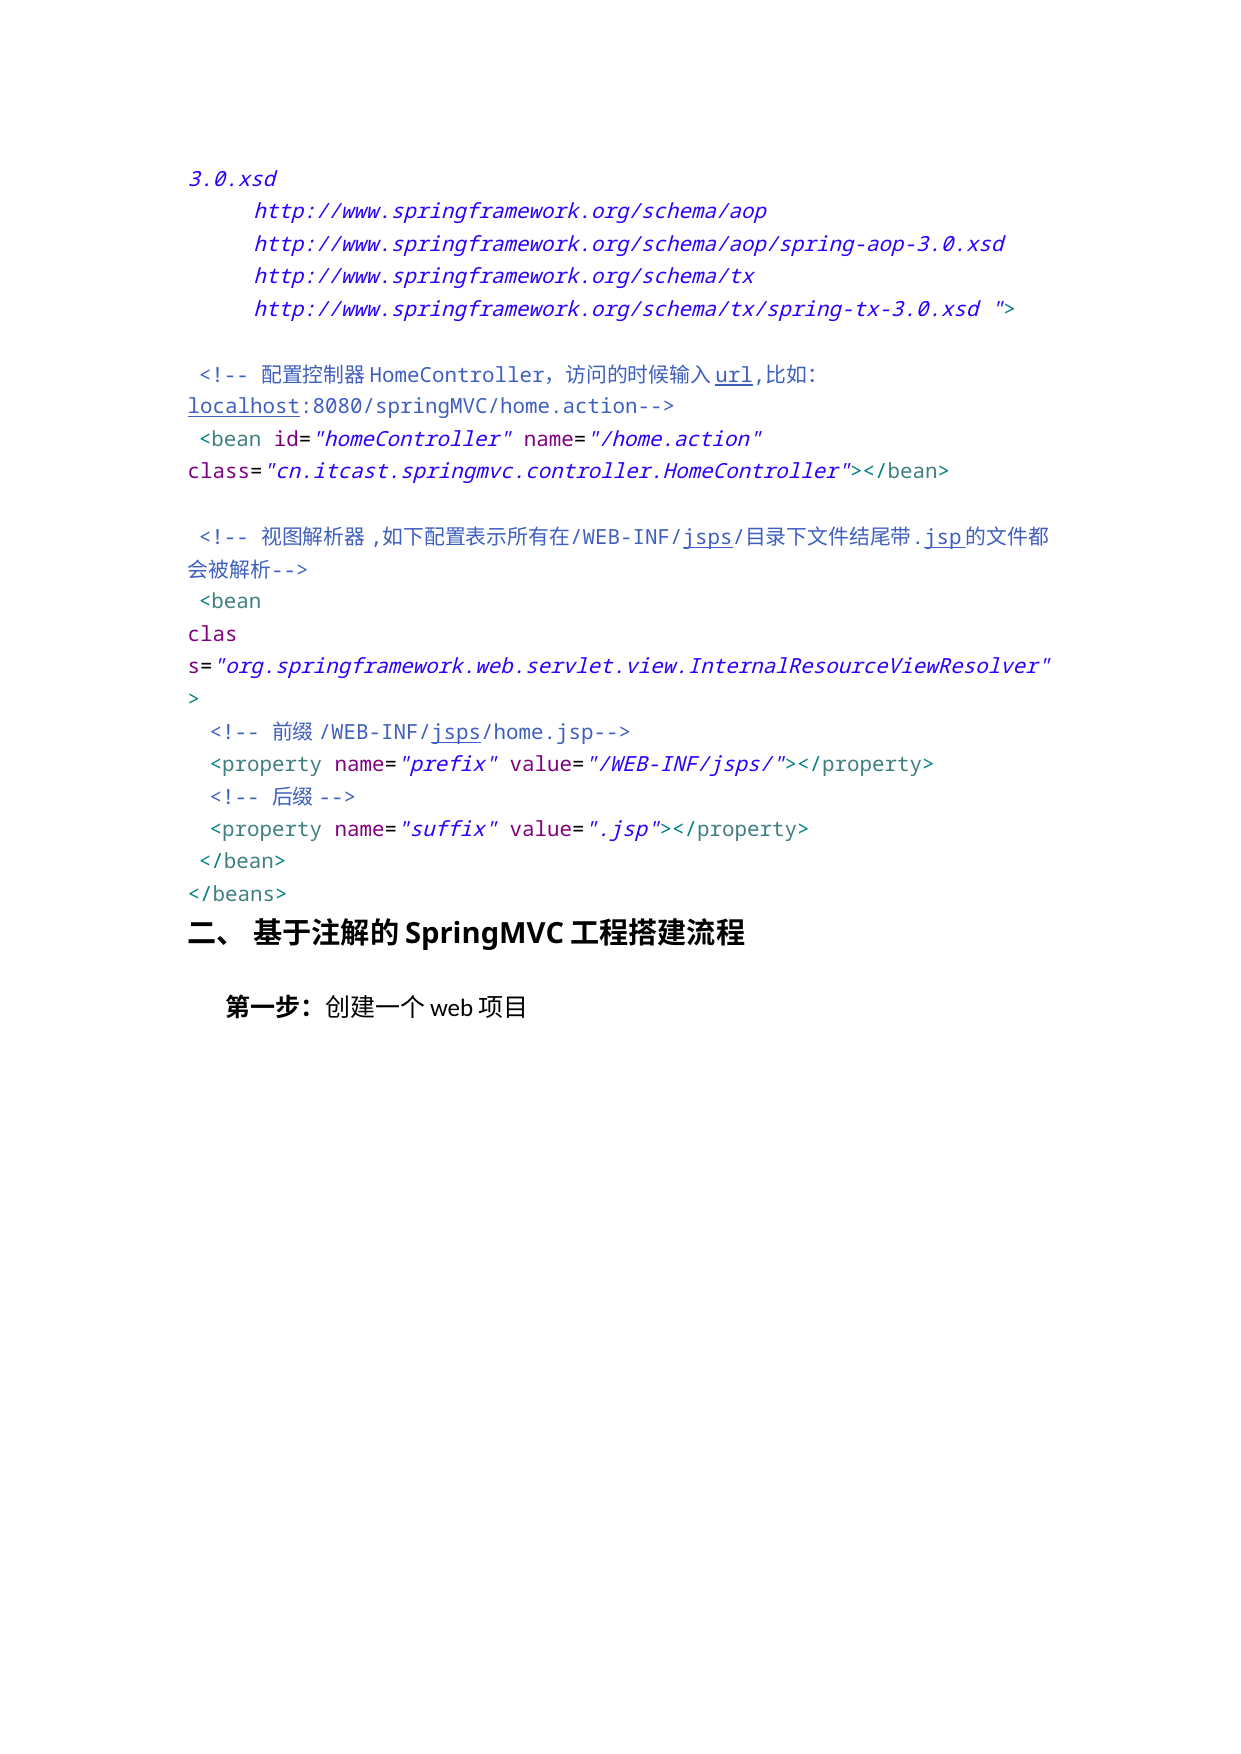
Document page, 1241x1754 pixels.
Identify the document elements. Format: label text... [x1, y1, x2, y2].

text </bean> [187, 844, 1053, 877]
list 基于注解的SpringMVC工程搭建流程 [187, 909, 1053, 952]
text http://www.springframework.org/schema/tx/spring-tx-3.0.xsd "> [187, 292, 1053, 324]
text http://www.springframework.org/schema/tx [187, 259, 1053, 292]
text </beans> [187, 877, 1053, 909]
text <property name="suffix" value=".jsp"></property> [187, 812, 1053, 844]
text http://www.springframework.org/schema/aop [187, 194, 1053, 227]
text <!-- 视图解析器 ,如下配置表示所有在/WEB-INF/jsps/目录下文件结尾带.jsp的文件都会被解析--> [187, 519, 1053, 584]
text <!-- 配置控制器HomeController，访问的时候输入url,比如：localhost:8080/springMVC/home.action--> [187, 357, 1053, 422]
list 第一步：创建一个web项目 [225, 973, 1053, 1038]
text <!-- 后缀 --> [187, 779, 1053, 812]
text <!-- 前缀 /WEB-INF/jsps/home.jsp--> [187, 714, 1053, 747]
text <bean id="homeController" name="/home.action" class="cn.itcast.springmvc.controller.HomeController"></bean> [187, 422, 1053, 487]
text http://www.springframework.org/schema/aop/spring-aop-3.0.xsd [187, 227, 1053, 259]
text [187, 162, 1053, 194]
text <bean class="org.springframework.web.servlet.view.InternalResourceViewResolver"> [187, 584, 1053, 714]
text <property name="prefix" value="/WEB-INF/jsps/"></property> [187, 747, 1053, 779]
